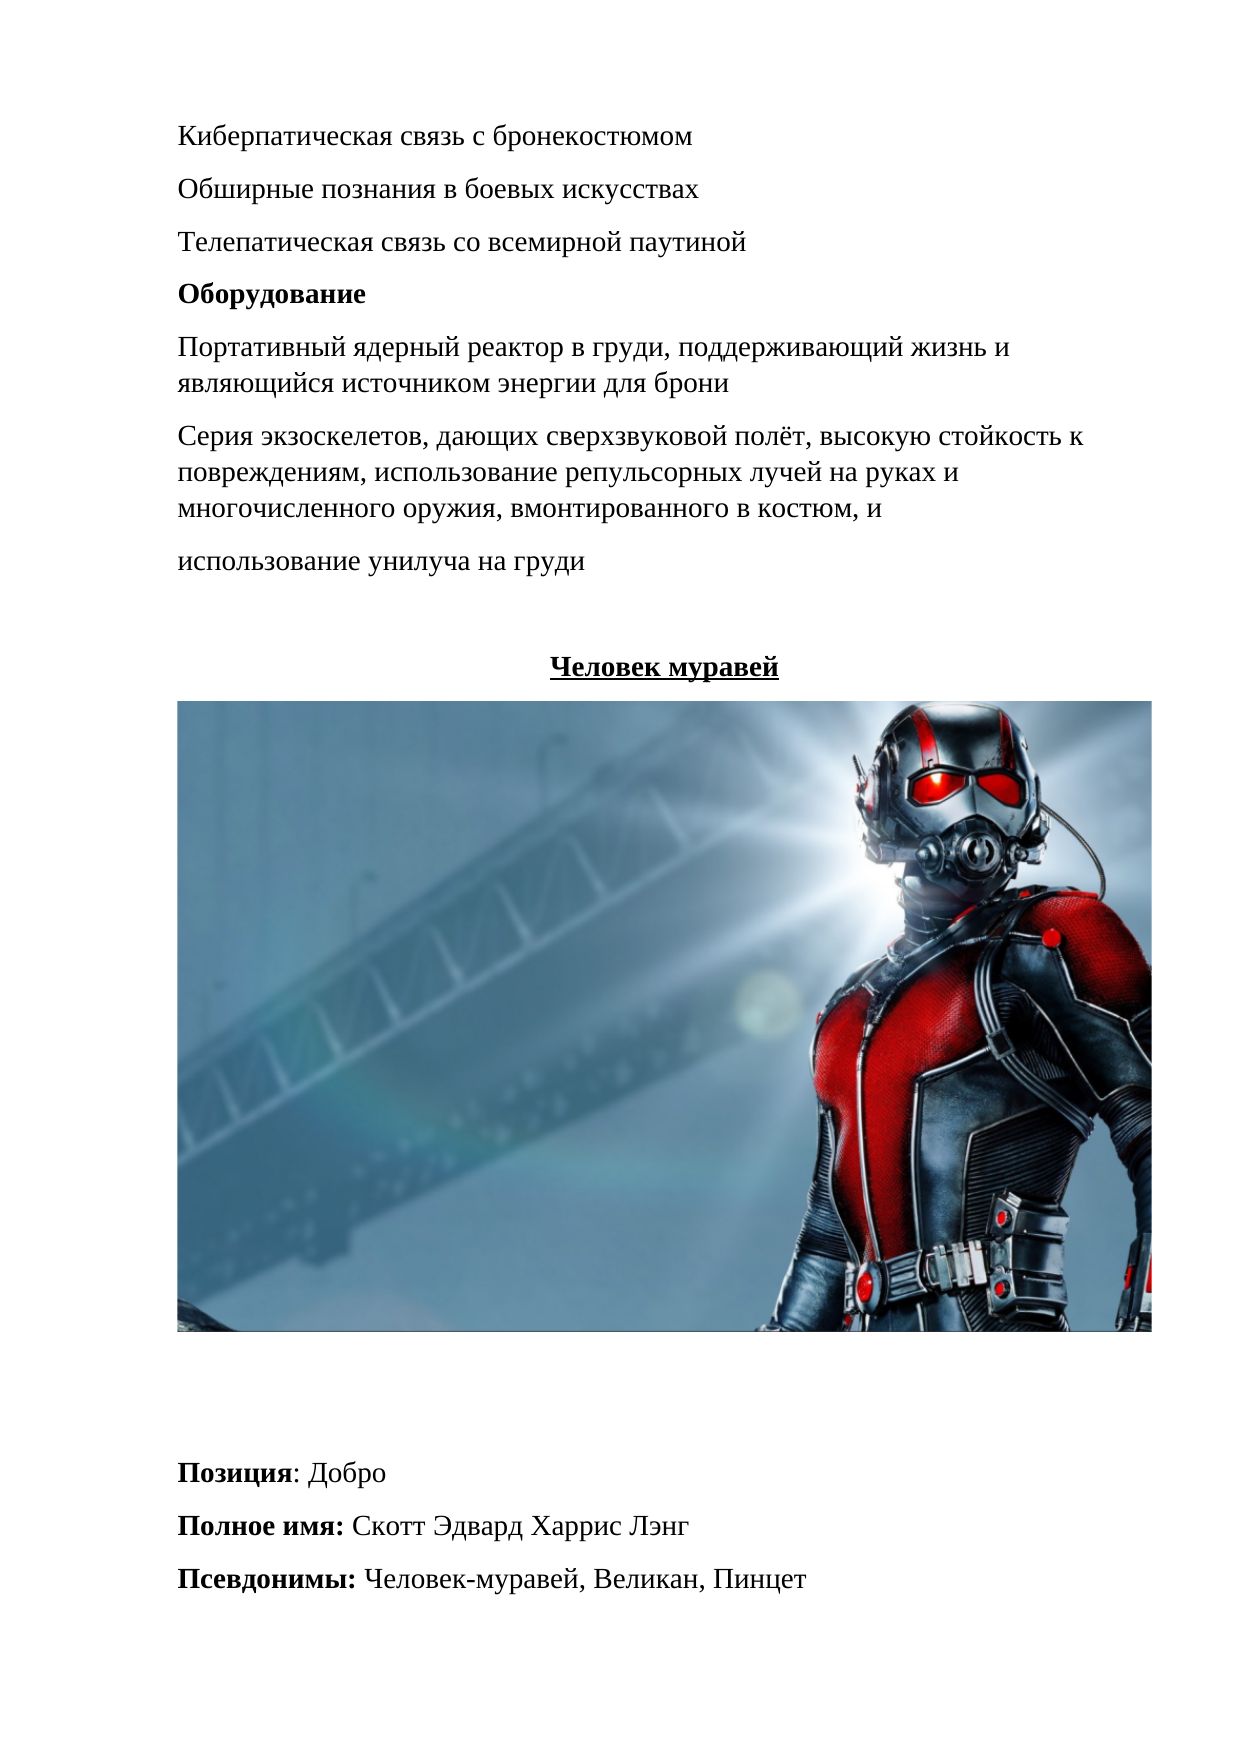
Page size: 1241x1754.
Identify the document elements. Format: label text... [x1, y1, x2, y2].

text Полное имя: Скотт Эдвард Харрис Лэнг [177, 1508, 1152, 1542]
text Псевдонимы: Человек-муравей, Великан, Пинцет [177, 1561, 1152, 1595]
text Позиция: Добро [177, 1456, 1152, 1489]
text Обширные познания в боевых искусствах [177, 171, 1152, 204]
text Телепатическая связь со всемирной паутиной [177, 224, 1152, 257]
text использование унилуча на груди [177, 543, 1152, 577]
text Серия экзоскелетов, дающих сверхзвуковой полёт, высокую стойкость к повреждениям, использование репульсорных лучей на руках и многочисленного оружия, вмонтированного в костюм, и [177, 418, 1152, 524]
text Портативный ядерный реактор в груди, поддерживающий жизнь и являющийся источником энергии для брони [177, 329, 1152, 399]
text Киберпатическая связь с бронекостюмом [177, 118, 1152, 152]
text Человек муравей [177, 649, 1152, 683]
picture [177, 701, 1152, 1332]
text Оборудование [177, 277, 1152, 310]
